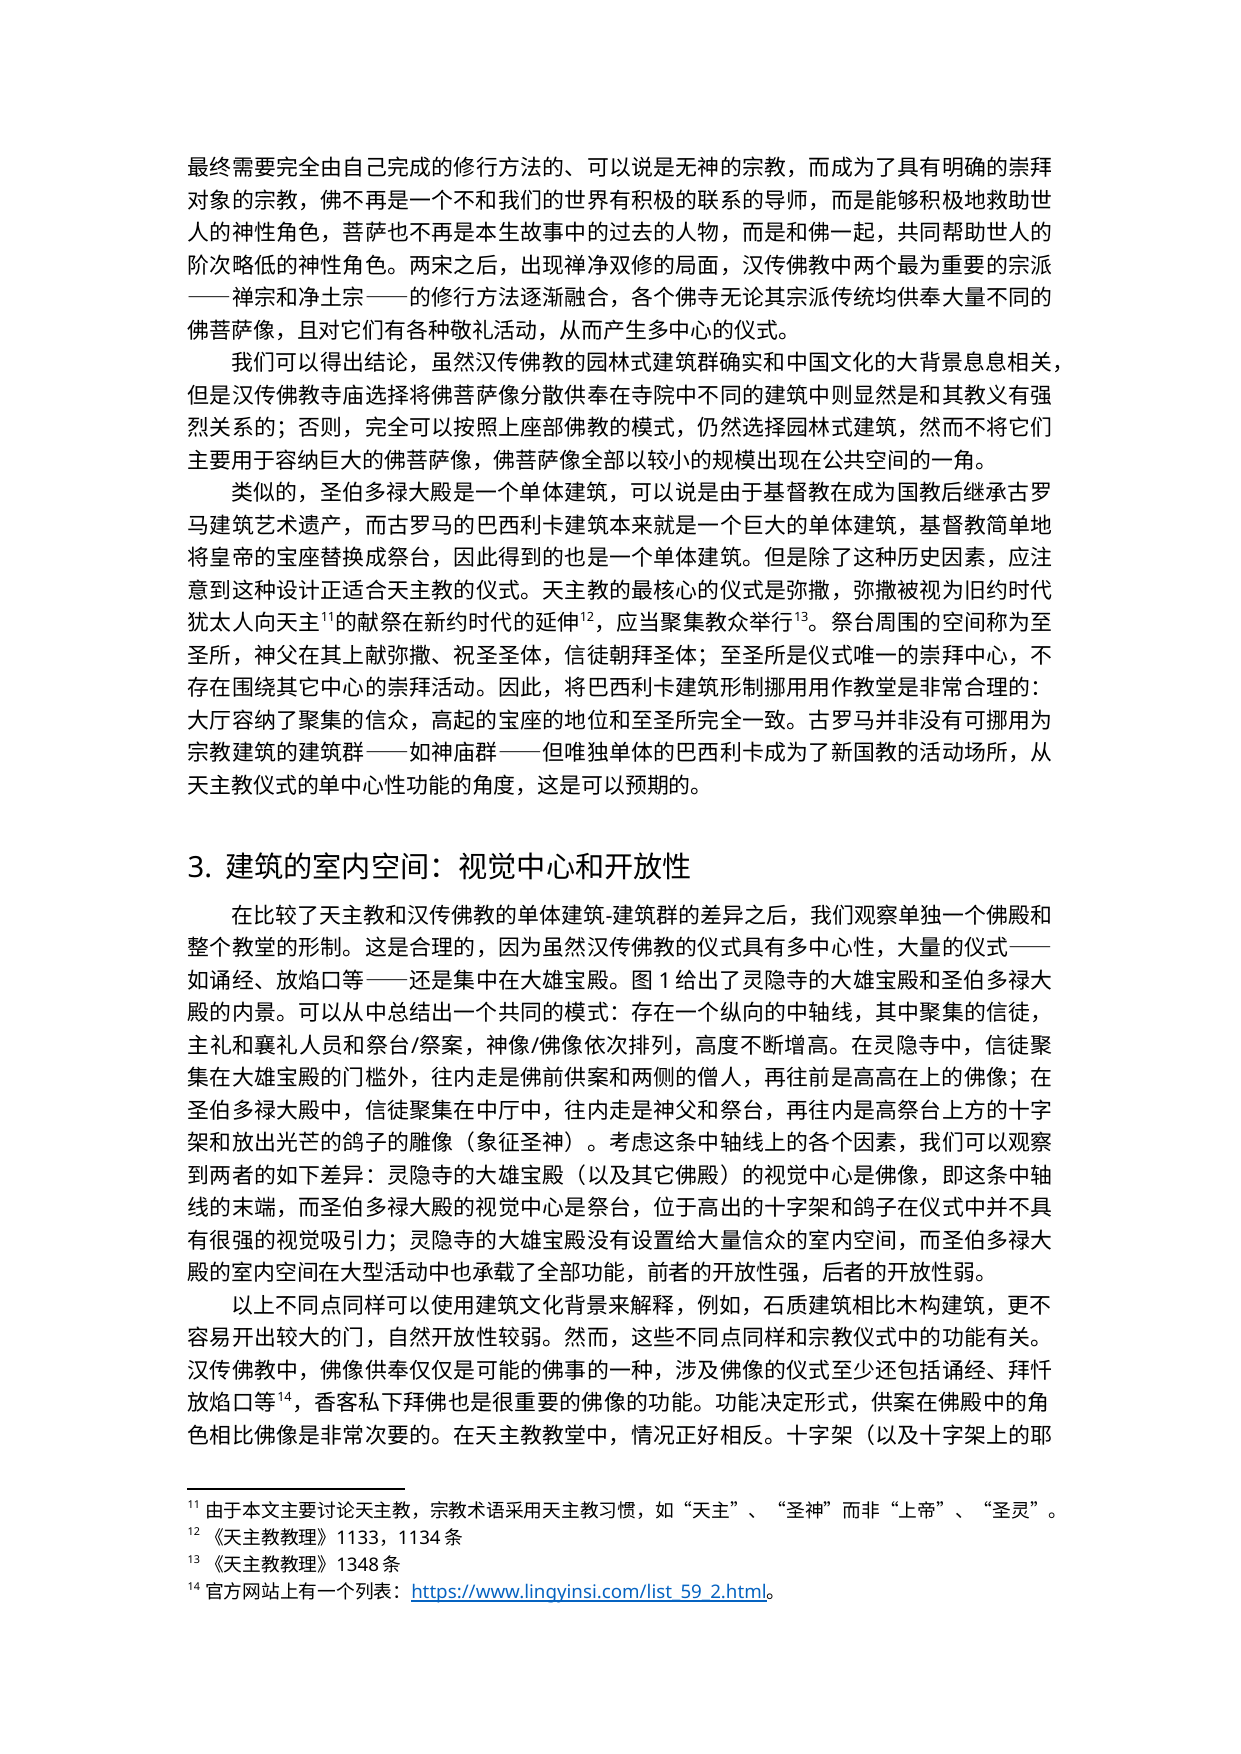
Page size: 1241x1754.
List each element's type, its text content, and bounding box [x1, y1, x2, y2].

list 建筑的室内空间：视觉中心和开放性 [187, 832, 1053, 897]
text 在比较了天主教和汉传佛教的单体建筑-建筑群的差异之后，我们观察单独一个佛殿和整个教堂的形制。这是合理的，因为虽然汉传佛教的仪式具有多中心性，大量的仪式——如诵经、放焰口等——还是集中在大雄宝殿。图1给出了灵隐寺的大雄宝殿和圣伯多禄大殿的内景。可以从中总结出一个共同的模式：存在一个纵向的中轴线，其中聚集的信徒，主礼和襄礼人员和祭台/祭案，神像/佛像依次排列，高度不断增高。在灵隐寺中，信徒聚集在大雄宝殿的门槛外，往内走是佛前供案和两侧的僧人，再往前是高高在上的佛像；在圣伯多禄大殿中，信徒聚集在中厅中，往内走是神父和祭台，再往内是高祭台上方的十字架和放出光芒的鸽子的雕像（象征圣神）。考虑这条中轴线上的各个因素，我们可以观察到两者的如下差异：灵隐寺的大雄宝殿（以及其它佛殿）的视觉中心是佛像，即这条中轴线的末端，而圣伯多禄大殿的视觉中心是祭台，位于高出的十字架和鸽子在仪式中并不具有很强的视觉吸引力；灵隐寺的大雄宝殿没有设置给大量信众的室内空间，而圣伯多禄大殿的室内空间在大型活动中也承载了全部功能，前者的开放性强，后者的开放性弱。 [187, 897, 1053, 1287]
text 类似的，圣伯多禄大殿是一个单体建筑，可以说是由于基督教在成为国教后继承古罗马建筑艺术遗产，而古罗马的巴西利卡建筑本来就是一个巨大的单体建筑，基督教简单地将皇帝的宝座替换成祭台，因此得到的也是一个单体建筑。但是除了这种历史因素，应注意到这种设计正适合天主教的仪式。天主教的最核心的仪式是弥撒，弥撒被视为旧约时代犹太人向天主的献祭在新约时代的延伸，应当聚集教众举行。祭台周围的空间称为至圣所，神父在其上献弥撒、祝圣圣体，信徒朝拜圣体；至圣所是仪式唯一的崇拜中心，不存在围绕其它中心的崇拜活动。因此，将巴西利卡建筑形制挪用用作教堂是非常合理的：大厅容纳了聚集的信众，高起的宝座的地位和至圣所完全一致。古罗马并非没有可挪用为宗教建筑的建筑群——如神庙群——但唯独单体的巴西利卡成为了新国教的活动场所，从天主教仪式的单中心性功能的角度，这是可以预期的。 [187, 475, 1053, 800]
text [187, 1287, 1053, 1450]
text 部派佛教时期，大众部（后代大乘佛教的主要思想来源）认为修行人能够在成为阿罗汉之后证菩萨果，并且相信存在十方佛，即此世仍然存在除了释迦牟尼以外的佛，虽然他们教导的是我们的婆娑世界以外的世界，且佛能够持续地、积极地教导世人。尤其值得注意的是，净土宗的净土三经明确指出，有西方极乐世界存在，是阿弥陀佛发四十八大愿所得的，人在此世通过念佛法门，能够和阿弥托佛产生感应，死后被接引到西方极乐世界，在那里作为阿罗汉继续精进修道。这种教义下的佛教不再是上座部佛教这样的修行者寻找最终需要完全由自己完成的修行方法的、可以说是无神的宗教，而成为了具有明确的崇拜对象的宗教，佛不再是一个不和我们的世界有积极的联系的导师，而是能够积极地救助世人的神性角色，菩萨也不再是本生故事中的过去的人物，而是和佛一起，共同帮助世人的阶次略低的神性角色。两宋之后，出现禅净双修的局面，汉传佛教中两个最为重要的宗派——禅宗和净土宗——的修行方法逐渐融合，各个佛寺无论其宗派传统均供奉大量不同的佛菩萨像，且对它们有各种敬礼活动，从而产生多中心的仪式。 [187, 150, 1053, 345]
text 我们可以得出结论，虽然汉传佛教的园林式建筑群确实和中国文化的大背景息息相关，但是汉传佛教寺庙选择将佛菩萨像分散供奉在寺院中不同的建筑中则显然是和其教义有强烈关系的；否则，完全可以按照上座部佛教的模式，仍然选择园林式建筑，然而不将它们主要用于容纳巨大的佛菩萨像，佛菩萨像全部以较小的规模出现在公共空间的一角。 [187, 345, 1053, 475]
